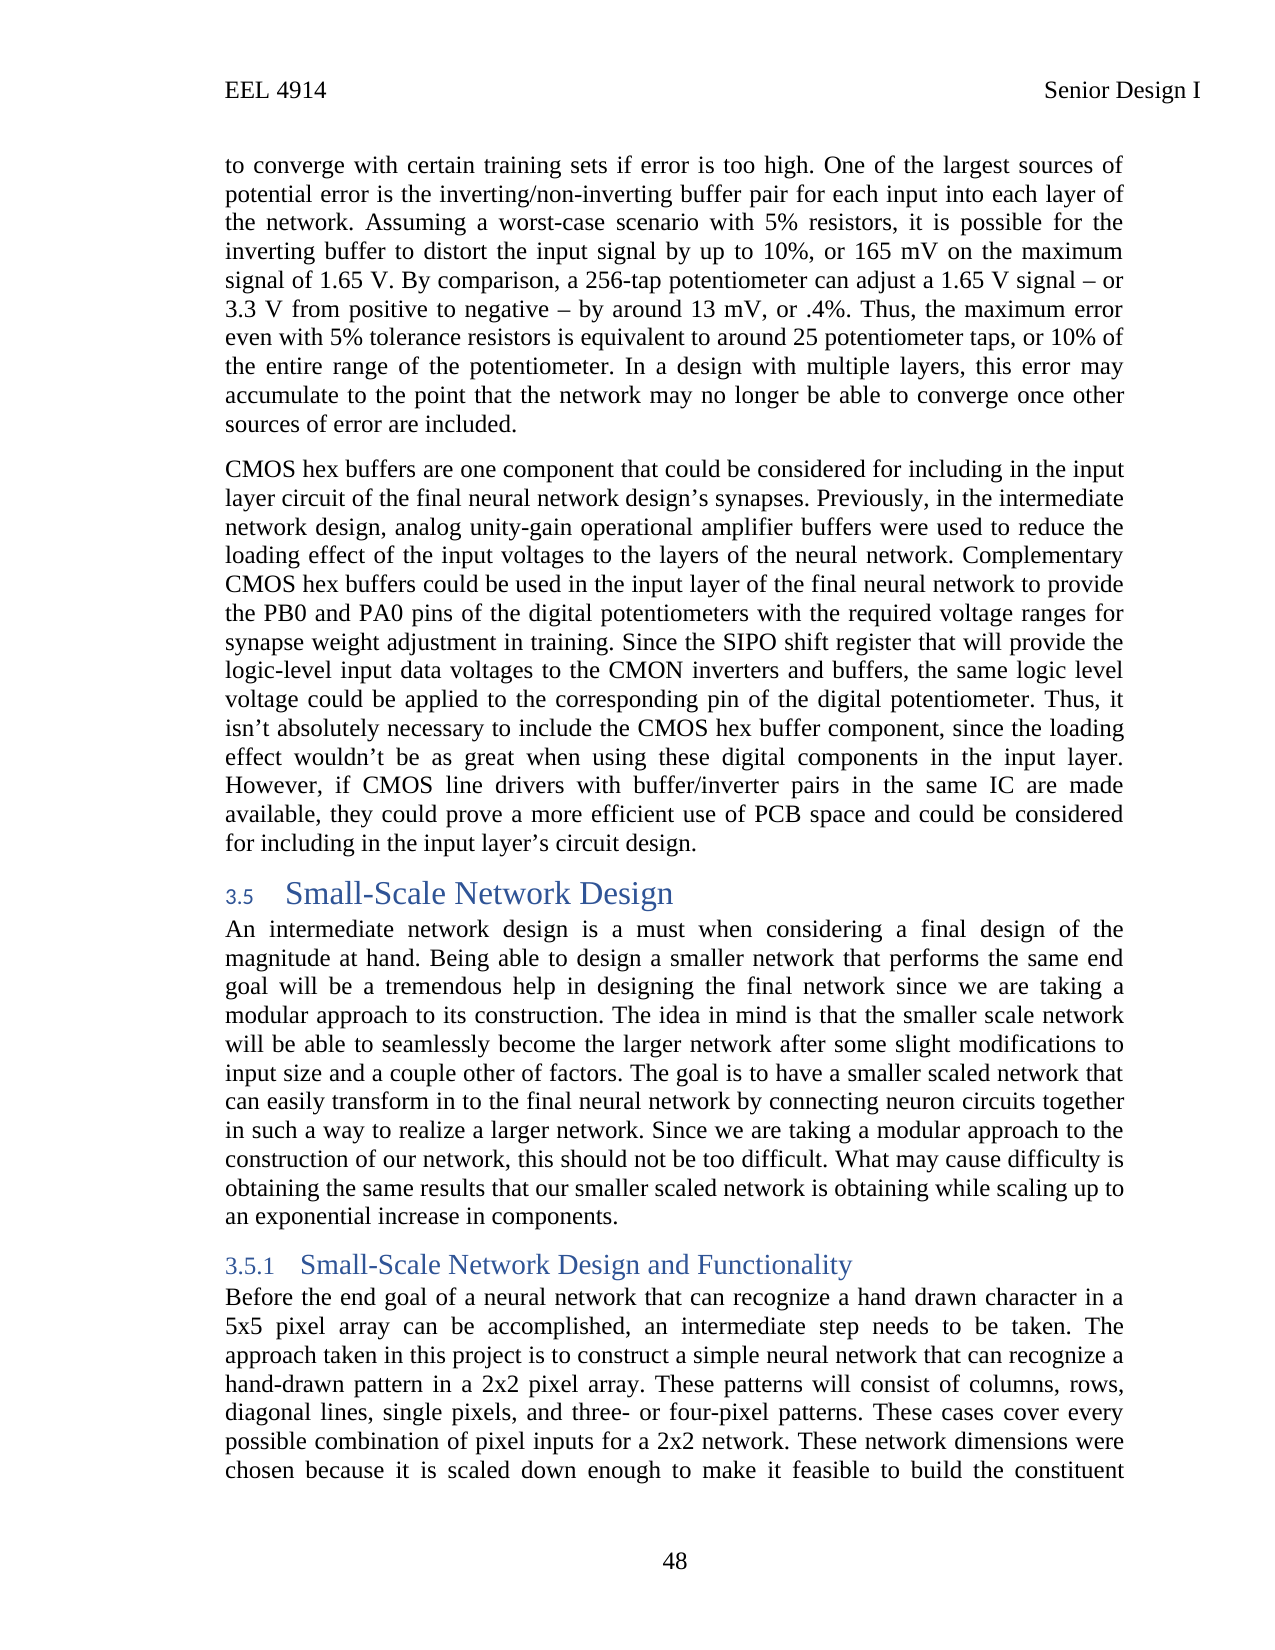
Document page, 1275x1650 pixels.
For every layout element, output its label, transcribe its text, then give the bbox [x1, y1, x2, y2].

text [225, 1282, 1125, 1484]
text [225, 150, 1125, 437]
subtitle Small-Scale Network Design [225, 873, 1125, 912]
text An intermediate network design is a must when considering a final design of the magnitude at hand. Being able to design a smaller network that performs the same end goal will be a tremendous help in designing the final network since we are taking a modular approach to its construction. The idea in mind is that the smaller scale network will be able to seamlessly become the larger network after some slight modifications to input size and a couple other of factors. The goal is to have a smaller scaled network that can easily transform in to the final neural network by connecting neuron circuits together in such a way to realize a larger network. Since we are taking a modular approach to the construction of our network, this should not be too difficult. What may cause difficulty is obtaining the same results that our smaller scaled network is obtaining while scaling up to an exponential increase in components. [225, 914, 1125, 1230]
subtitle Small-Scale Network Design and Functionality [225, 1247, 1125, 1280]
text CMOS hex buffers are one component that could be considered for including in the input layer circuit of the final neural network design’s synapses. Previously, in the intermediate network design, analog unity-gain operational amplifier buffers were used to reduce the loading effect of the input voltages to the layers of the neural network. Complementary CMOS hex buffers could be used in the input layer of the final neural network to provide the PB0 and PA0 pins of the digital potentiometers with the required voltage ranges for synapse weight adjustment in training. Since the SIPO shift register that will provide the logic-level input data voltages to the CMON inverters and buffers, the same logic level voltage could be applied to the corresponding pin of the digital potentiometer. Thus, it isn’t absolutely necessary to include the CMOS hex buffer component, since the loading effect wouldn’t be as great when using these digital components in the input layer. However, if CMOS line drivers with buffer/inverter pairs in the same IC are made available, they could prove a more efficient use of PCB space and could be considered for including in the input layer’s circuit design. [225, 454, 1125, 857]
